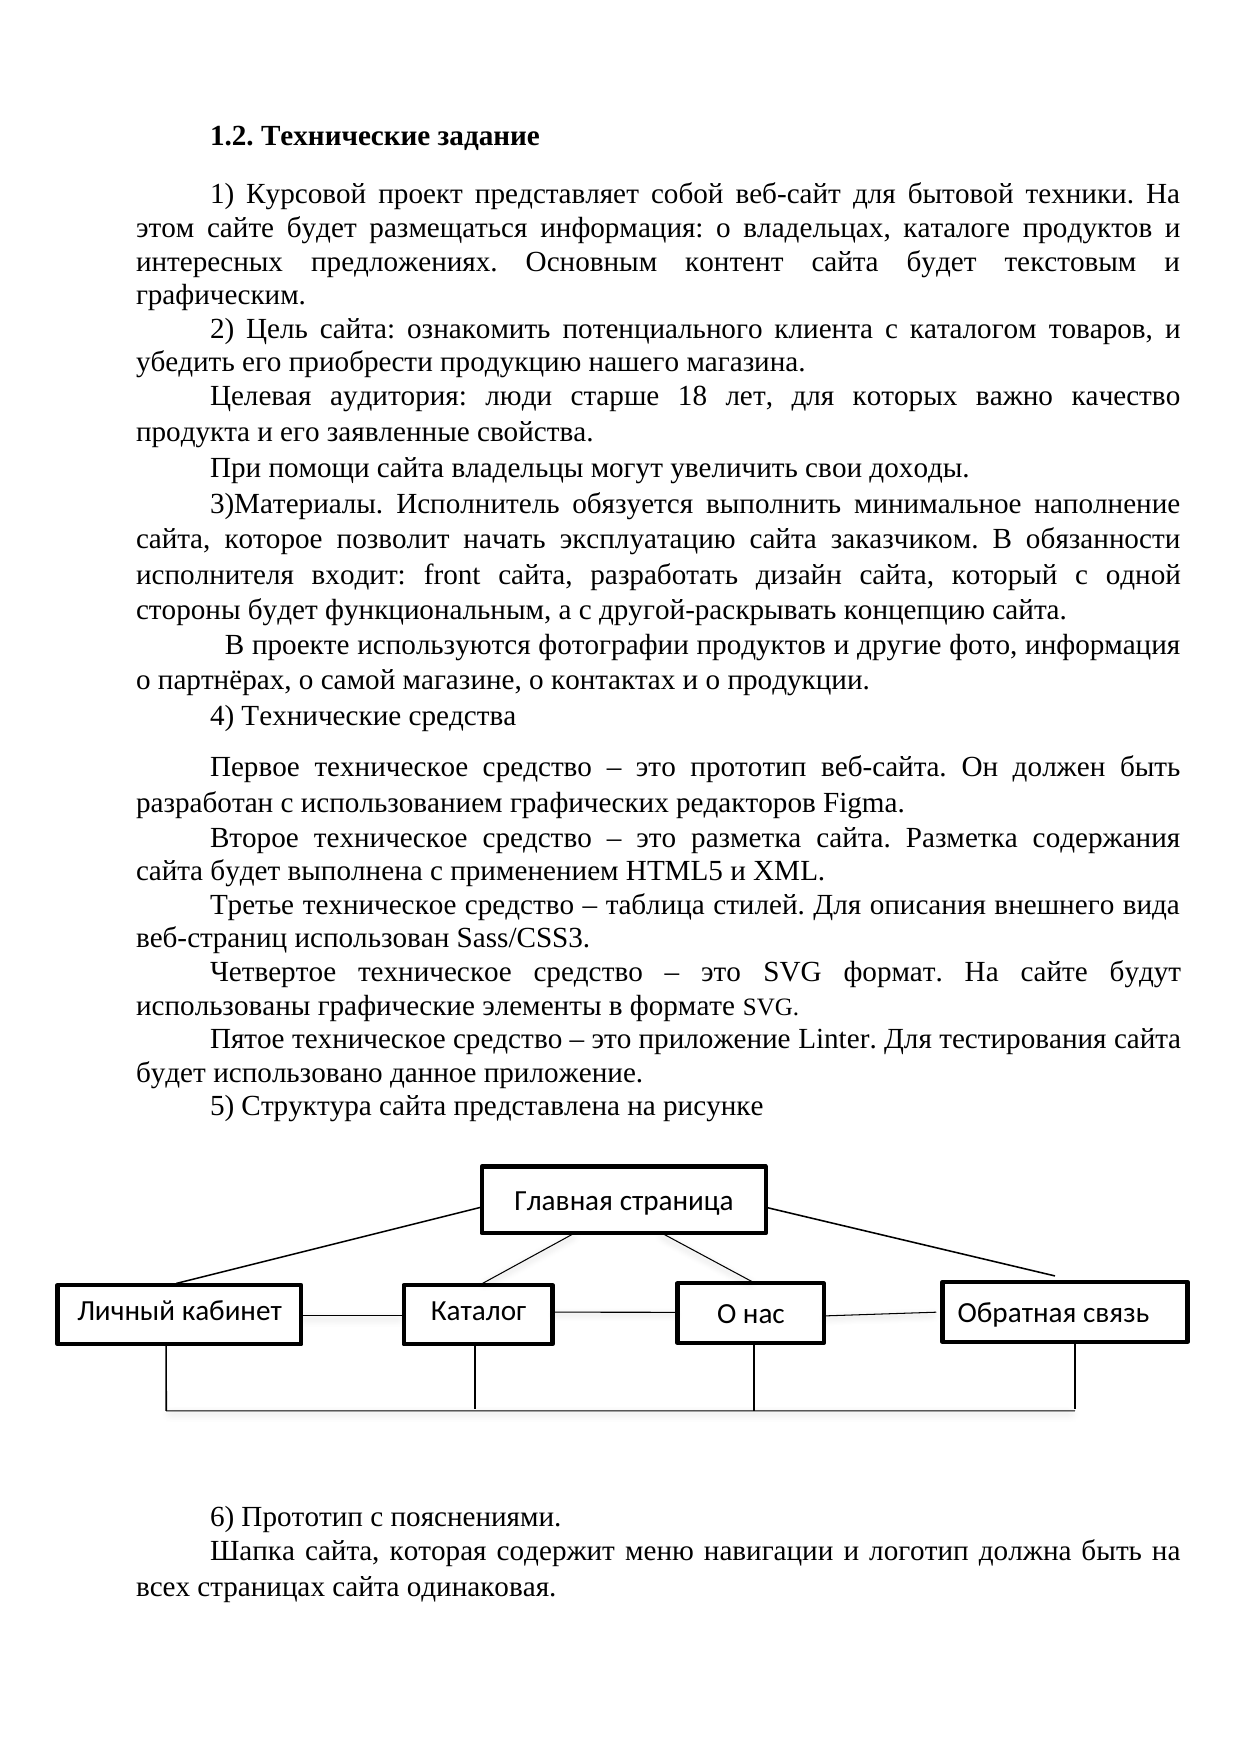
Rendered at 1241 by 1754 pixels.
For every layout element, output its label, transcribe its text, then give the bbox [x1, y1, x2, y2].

text Второе техническое средство – это разметка сайта. Разметка содержания сайта будет выполнена с применением HTML5 и XML. [136, 820, 1181, 887]
text Целевая аудитория: люди старше 18 лет, для которых важно качество продукта и его заявленные свойства. [136, 378, 1181, 448]
list 3)Материалы. Исполнитель обязуется выполнить минимальное наполнение сайта, которое позволит начать эксплуатацию сайта заказчиком. В обязанности исполнителя входит: front сайта, разработать дизайн сайта, который с одной стороны будет функциональным, а с другой-раскрывать концепцию сайта. [136, 486, 1181, 626]
text 6) Прототип с пояснениями. [136, 1499, 1181, 1533]
text 5) Структура сайта представлена на рисунке [136, 1088, 1181, 1122]
text 1) Курсовой проект представляет собой веб-сайт для бытовой техники. На этом сайте будет размещаться информация: о владельцах, каталоге продуктов и интересных предложениях. Основным контент сайта будет текстовым и графическим. [136, 177, 1181, 311]
text 1.2. Технические задание [136, 118, 1181, 152]
text Третье техническое средство – таблица стилей. Для описания внешнего вида веб-страниц использован Sass/CSS3. [136, 887, 1181, 954]
text 2) Цель сайта: ознакомить потенциального клиента с каталогом товаров, и убедить его приобрести продукцию нашего магазина. [136, 311, 1181, 378]
text Шапка сайта, которая содержит меню навигации и логотип должна быть на всех страницах сайта одинаковая. [136, 1533, 1181, 1603]
text Первое техническое средство – это прототип веб-сайта. Он должен быть разработан с использованием графических редакторов Figma. [136, 749, 1181, 818]
text При помощи сайта владельцы могут увеличить свои доходы. [136, 450, 1181, 484]
list 4) Технические средства [136, 698, 1181, 731]
list В проекте используются фотографии продуктов и другие фото, информация о партнёрах, о самой магазине, о контактах и о продукции. [136, 627, 1181, 696]
text Пятое техническое средство – это приложение Linter. Для тестирования сайта будет использовано данное приложение. [136, 1021, 1181, 1088]
text Четвертое техническое средство – это SVG формат. На сайте будут использованы графические элементы в формате SVG. [136, 954, 1181, 1021]
